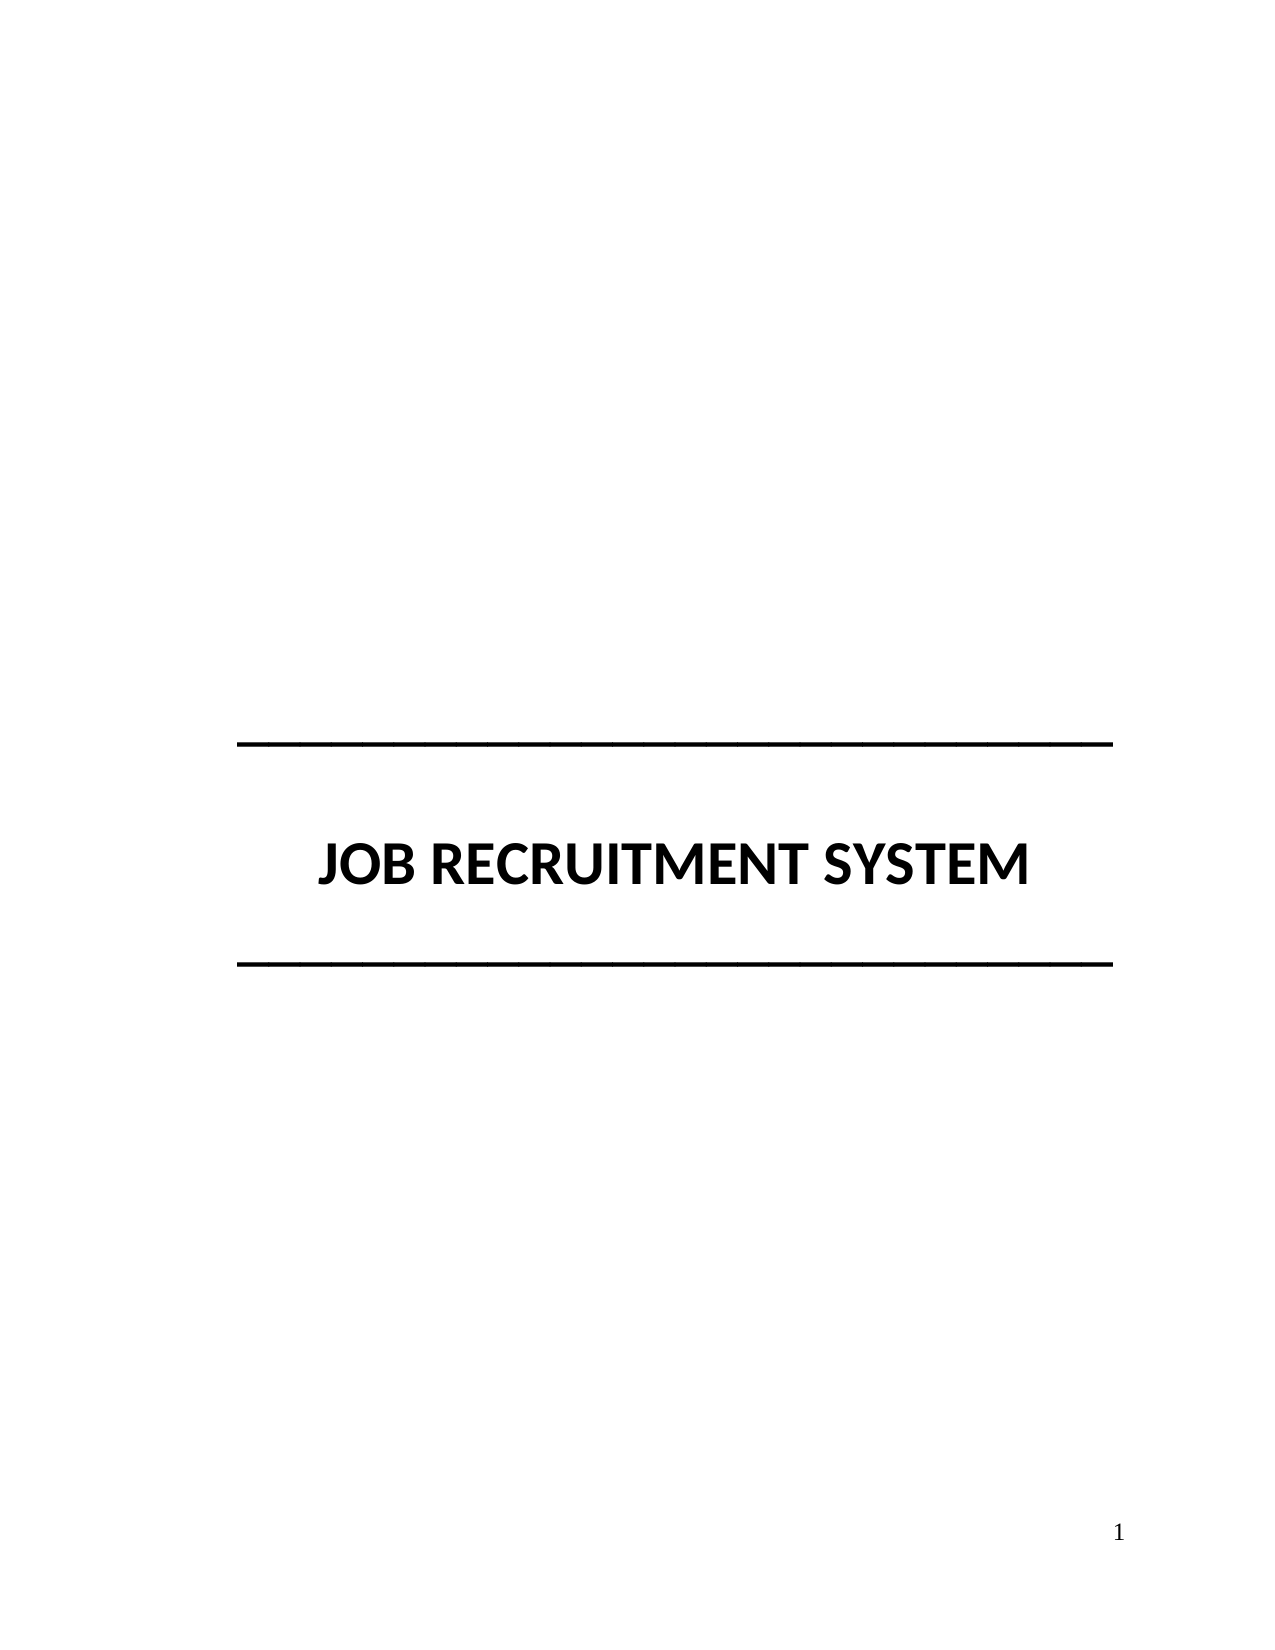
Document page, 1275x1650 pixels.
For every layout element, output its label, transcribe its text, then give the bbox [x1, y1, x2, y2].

text JOB RECRUITMENT SYSTEM [225, 824, 1125, 900]
text ____________________________ [225, 900, 1125, 972]
text ____________________________ [225, 680, 1125, 752]
